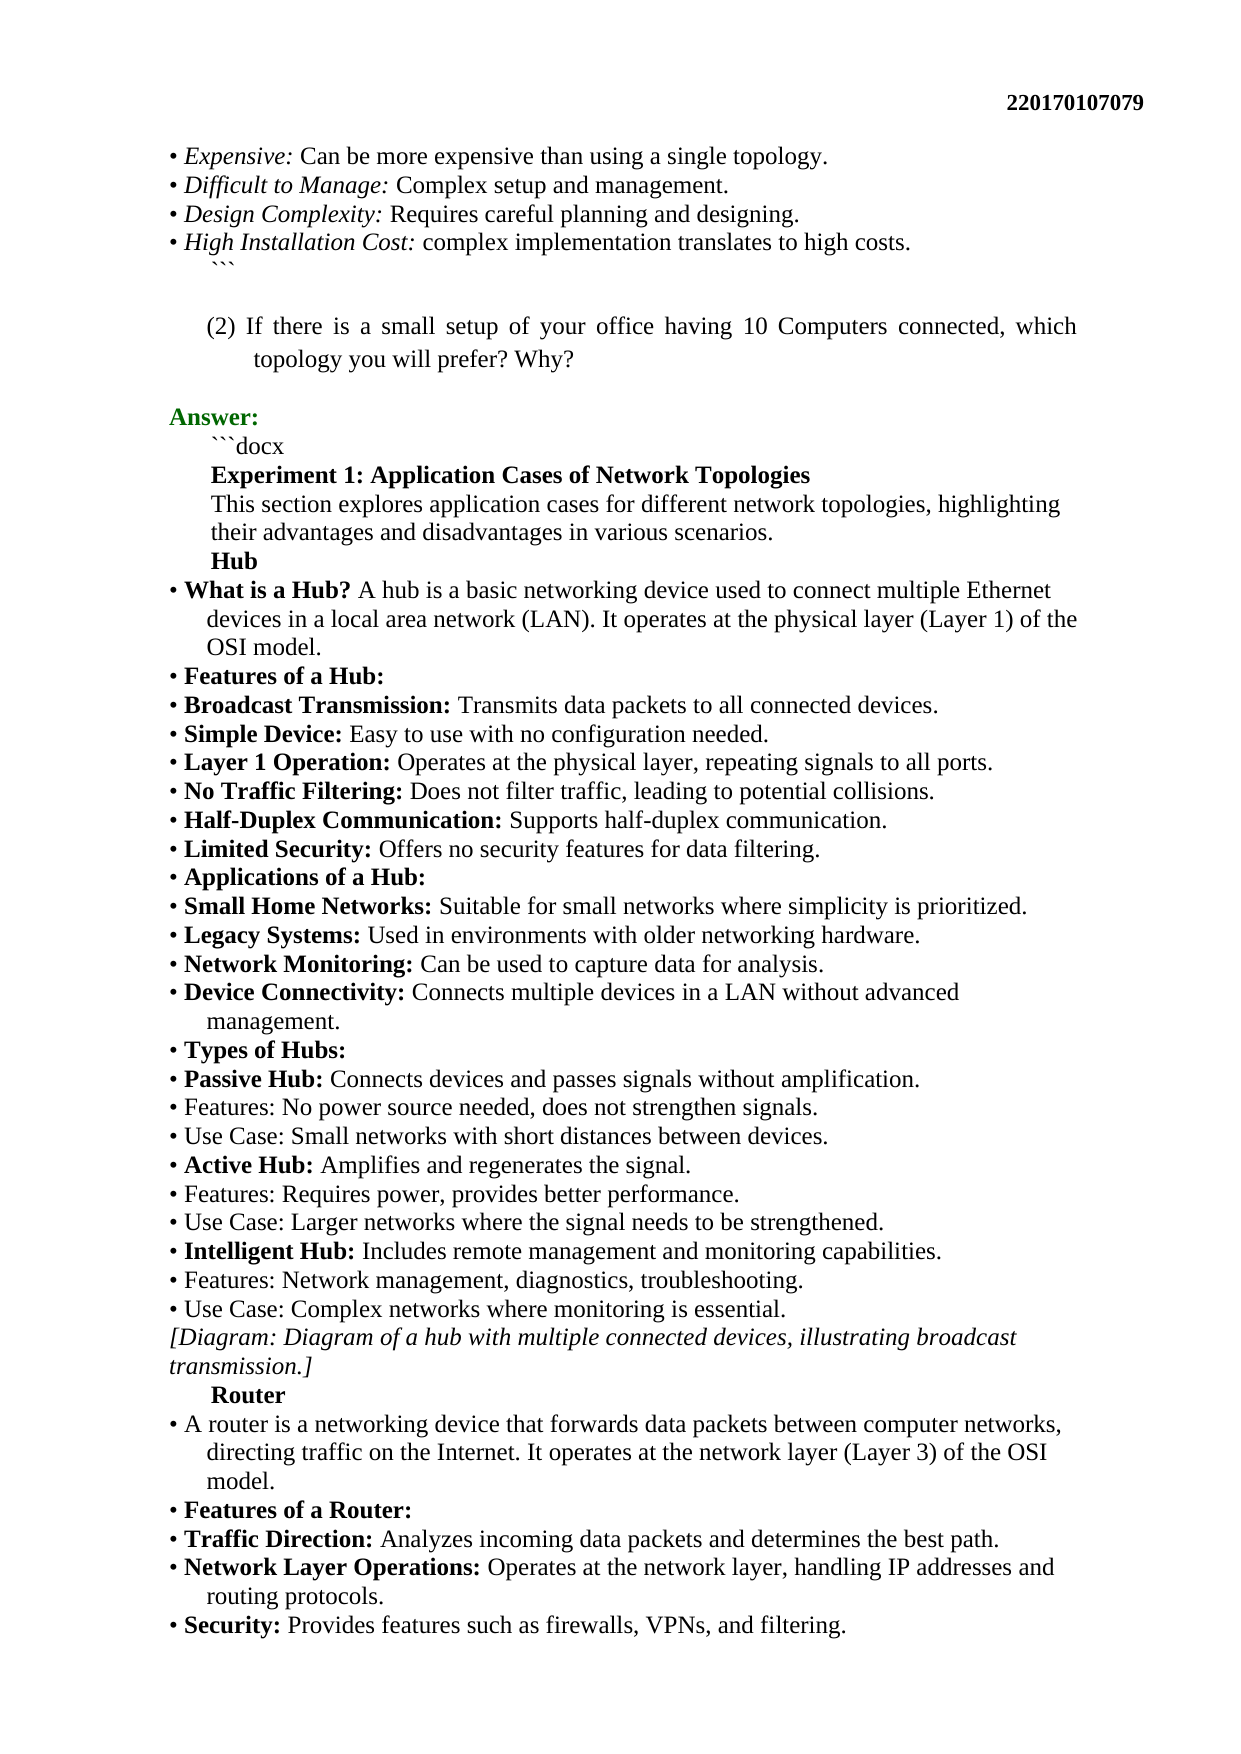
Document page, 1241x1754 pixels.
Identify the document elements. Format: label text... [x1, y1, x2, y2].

text • Features: Network management, diagnostics, troubleshooting. [169, 1265, 1078, 1294]
text • Use Case: Larger networks where the signal needs to be strengthened. [169, 1207, 1078, 1236]
text • Device Connectivity: Connects multiple devices in a LAN without advanced management. [169, 977, 1078, 1035]
text • Features of a Hub: [169, 661, 1078, 690]
text • Small Home Networks: Suitable for small networks where simplicity is prioritized. [169, 891, 1078, 920]
text • Use Case: Small networks with short distances between devices. [169, 1121, 1078, 1150]
text ```docx [211, 431, 1078, 460]
text • Features of a Router: [169, 1495, 1078, 1524]
text • Broadcast Transmission: Transmits data packets to all connected devices. [169, 690, 1078, 719]
text • Layer 1 Operation: Operates at the physical layer, repeating signals to all ports. [169, 747, 1078, 776]
text • Design Complexity: Requires careful planning and designing. [169, 199, 1078, 227]
text • Traffic Direction: Analyzes incoming data packets and determines the best path. [169, 1524, 1078, 1552]
text Router [211, 1380, 1078, 1409]
text • Limited Security: Offers no security features for data filtering. [169, 834, 1078, 862]
text (2) If there is a small setup of your office having 10 Computers connected, which topology you will prefer? Why? [206, 311, 1078, 373]
text • Expensive: Can be more expensive than using a single topology. [169, 141, 1078, 170]
text Hub [211, 546, 1078, 575]
text • Active Hub: Amplifies and regenerates the signal. [169, 1150, 1078, 1179]
text • Network Monitoring: Can be used to capture data for analysis. [169, 949, 1078, 977]
text • Passive Hub: Connects devices and passes signals without amplification. [169, 1064, 1078, 1092]
text • Intelligent Hub: Includes remote management and monitoring capabilities. [169, 1236, 1078, 1265]
text • Applications of a Hub: [169, 862, 1078, 891]
text [Diagram: Diagram of a hub with multiple connected devices, illustrating broadcast transmission.] [169, 1322, 1078, 1380]
text • Security: Provides features such as firewalls, VPNs, and filtering. [169, 1610, 1078, 1639]
text • Features: Requires power, provides better performance. [169, 1179, 1078, 1207]
text This section explores application cases for different network topologies, highlighting their advantages and disadvantages in various scenarios. [211, 489, 1078, 546]
text • Types of Hubs: [169, 1035, 1078, 1064]
text • Simple Device: Easy to use with no configuration needed. [169, 719, 1078, 747]
text • Features: No power source needed, does not strengthen signals. [169, 1092, 1078, 1121]
text • Legacy Systems: Used in environments with older networking hardware. [169, 920, 1078, 949]
text ``` [211, 256, 1078, 285]
text • No Traffic Filtering: Does not filter traffic, leading to potential collisions. [169, 776, 1078, 805]
text Answer: [169, 402, 1078, 431]
text • Network Layer Operations: Operates at the network layer, handling IP addresses and routing protocols. [169, 1552, 1078, 1610]
text • Difficult to Manage: Complex setup and management. [169, 170, 1078, 199]
text • What is a Hub? A hub is a basic networking device used to connect multiple Ethernet devices in a local area network (LAN). It operates at the physical layer (Layer 1) of the OSI model. [169, 575, 1078, 661]
text • A router is a networking device that forwards data packets between computer networks, directing traffic on the Internet. It operates at the network layer (Layer 3) of the OSI model. [169, 1409, 1078, 1495]
text • Half-Duplex Communication: Supports half-duplex communication. [169, 805, 1078, 834]
text • High Installation Cost: complex implementation translates to high costs. [169, 227, 1078, 256]
text Experiment 1: Application Cases of Network Topologies [211, 460, 1078, 489]
text • Use Case: Complex networks where monitoring is essential. [169, 1294, 1078, 1322]
